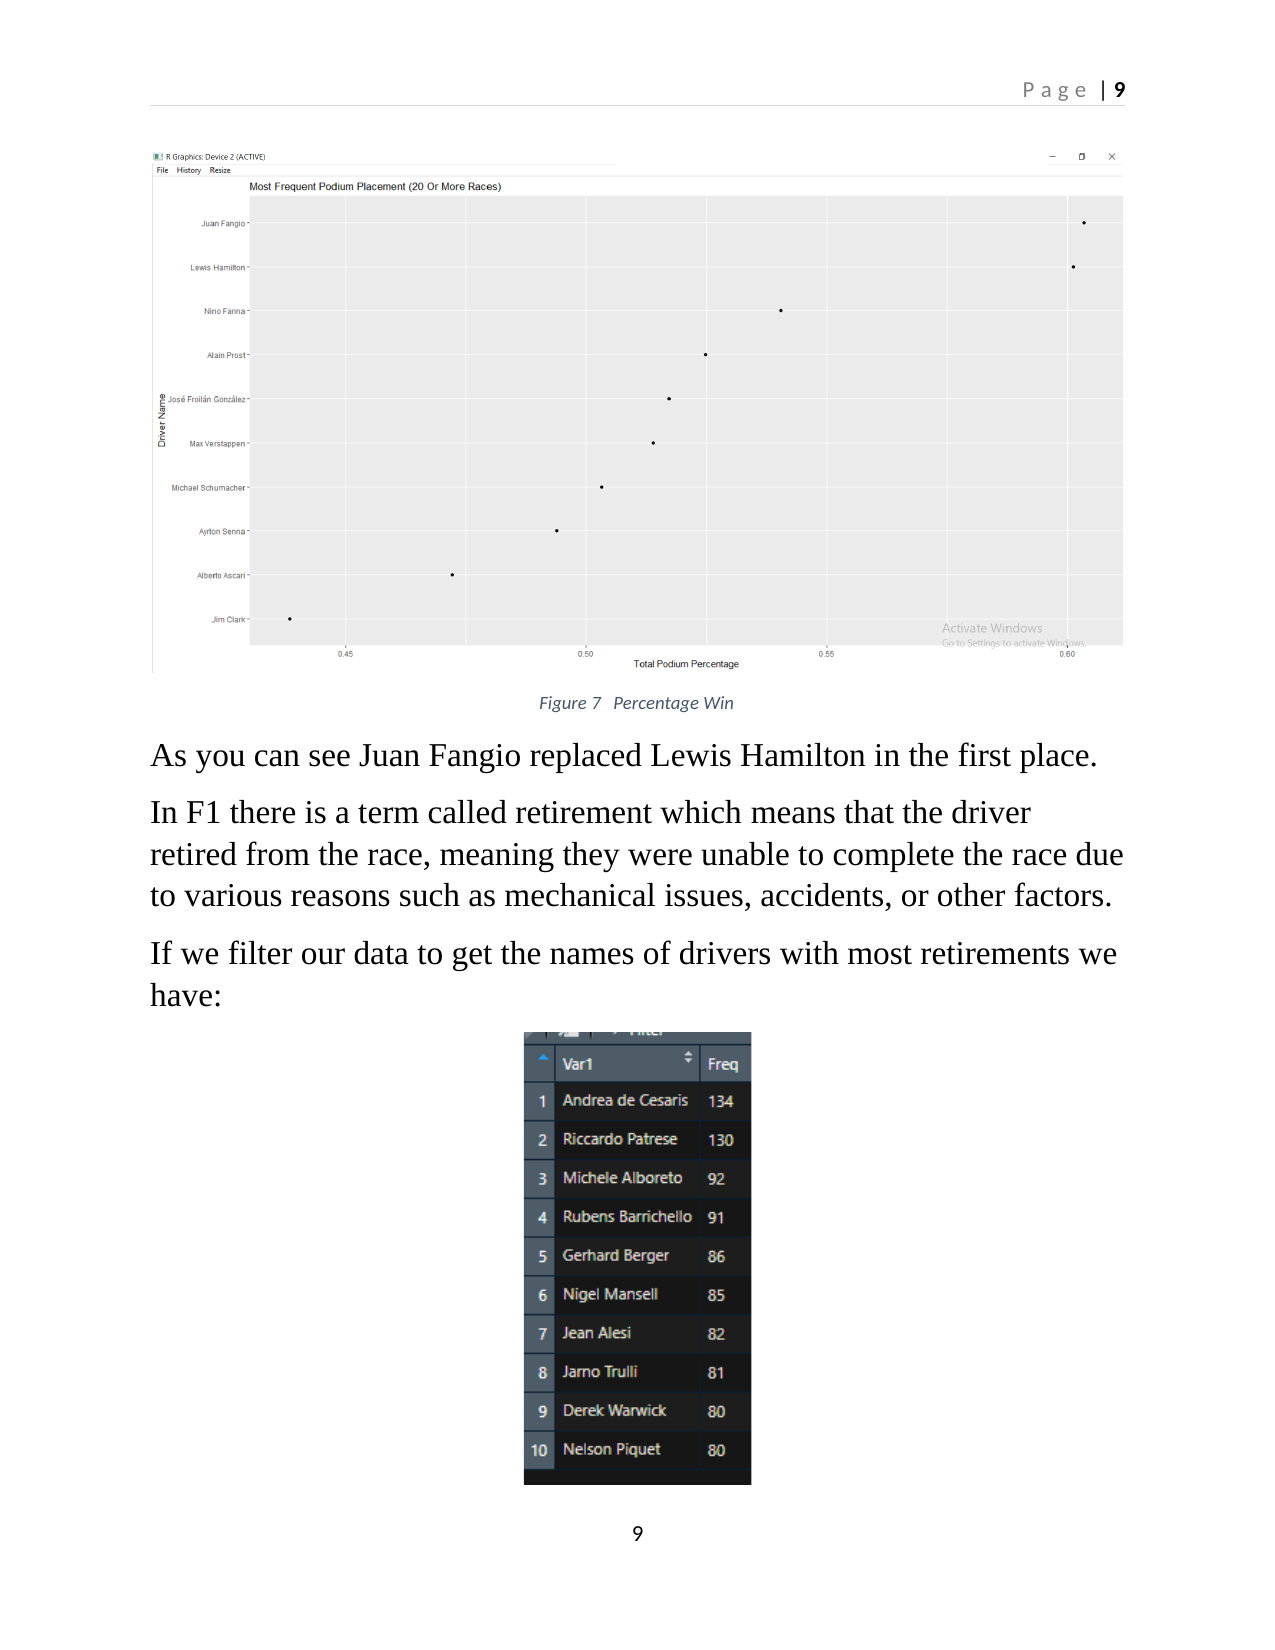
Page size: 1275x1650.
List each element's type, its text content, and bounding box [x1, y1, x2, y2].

picture [152, 150, 1123, 673]
text In F1 there is a term called retirement which means that the driver retired from the race, meaning they were unable to complete the race due to various reasons such as mechanical issues, accidents, or other factors. [150, 793, 1125, 914]
text As you can see Juan Fangio replaced Lewis Hamilton in the first place. [150, 735, 1125, 773]
picture [523, 1032, 752, 1485]
text If we filter our data to get the names of drivers with most retirements we have: [150, 933, 1125, 1013]
